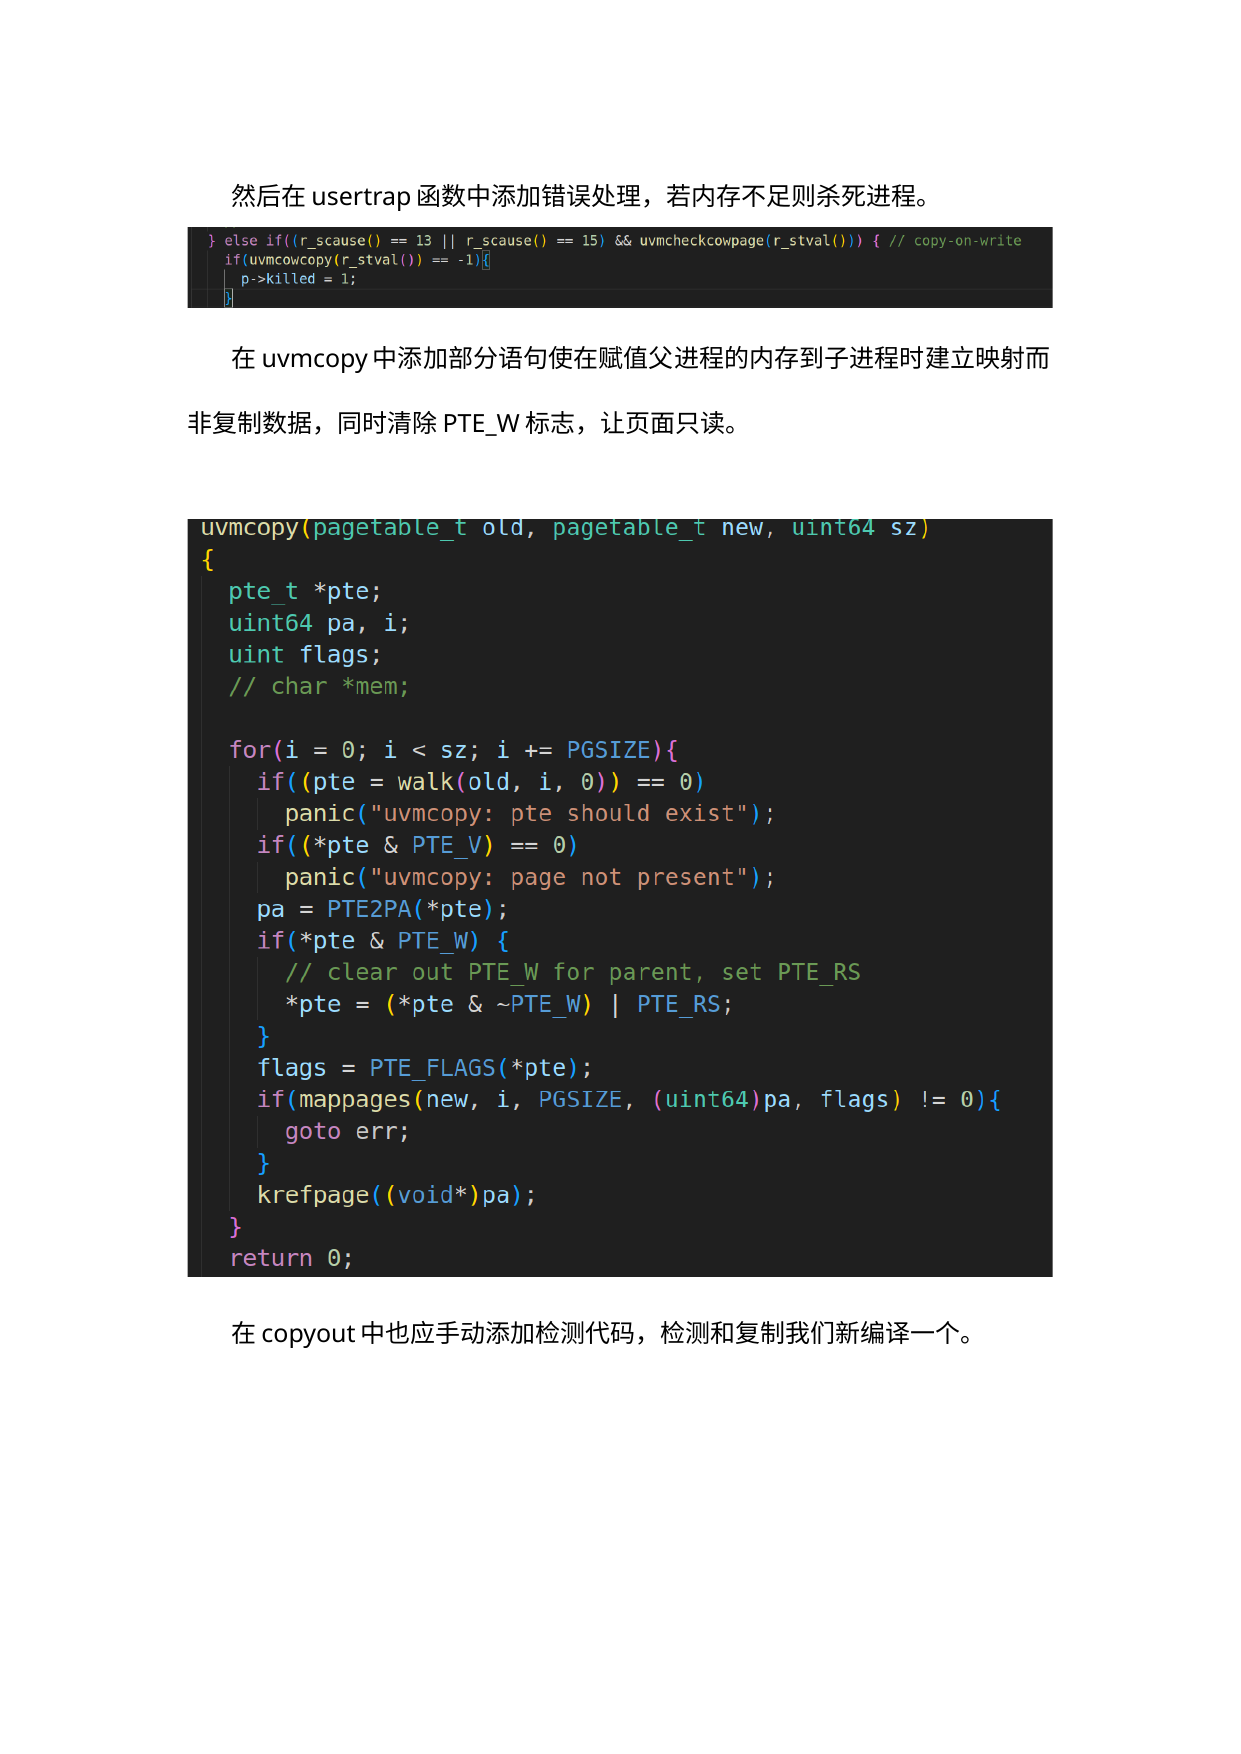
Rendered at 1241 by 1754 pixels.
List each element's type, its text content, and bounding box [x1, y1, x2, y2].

picture [187, 519, 1053, 1277]
text 在uvmcopy中添加部分语句使在赋值父进程的内存到子进程时建立映射而非复制数据，同时清除PTE_W标志，让页面只读。 [187, 324, 1053, 454]
text 在copyout中也应手动添加检测代码，检测和复制我们新编译一个。 [187, 1299, 1053, 1364]
picture [187, 227, 1053, 308]
text 然后在usertrap函数中添加错误处理，若内存不足则杀死进程。 [187, 162, 1053, 227]
